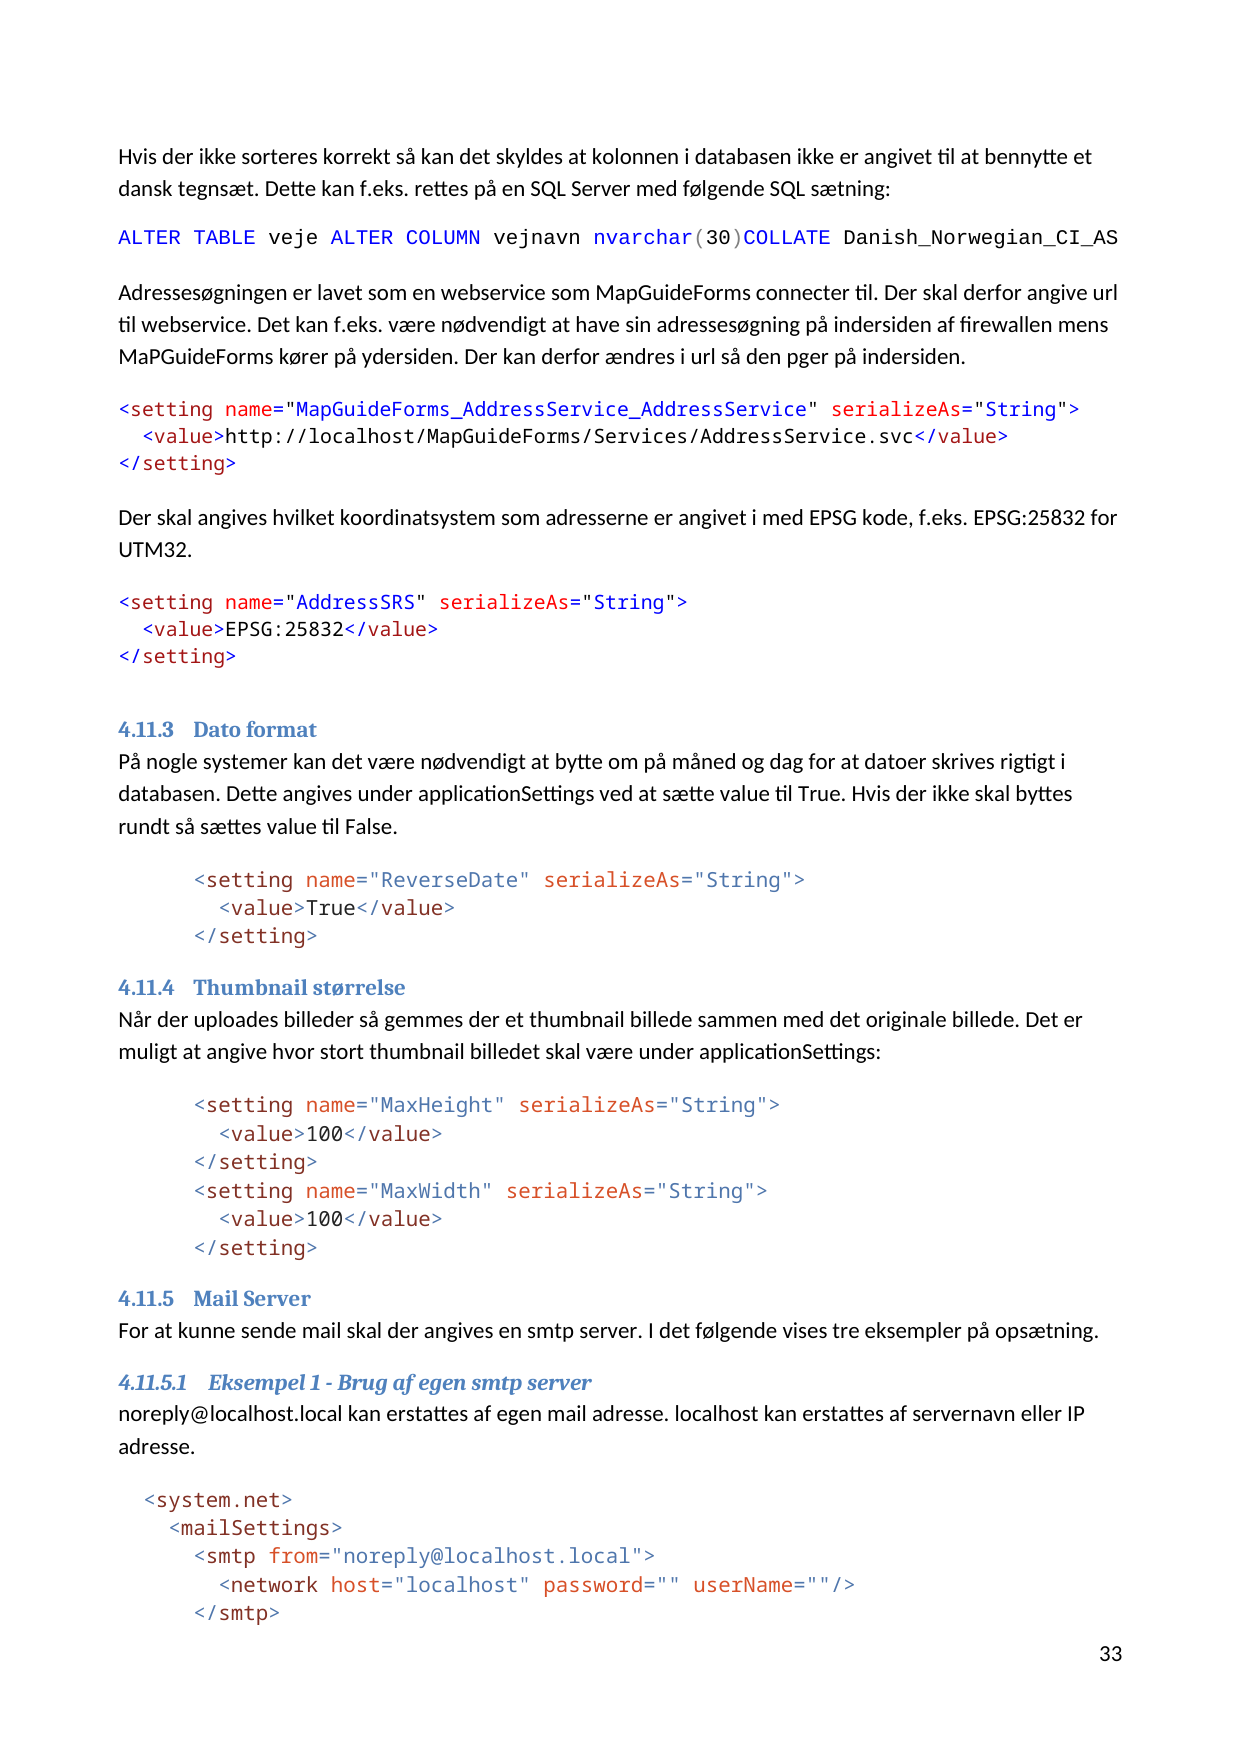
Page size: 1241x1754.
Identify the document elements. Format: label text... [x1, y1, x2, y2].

text Når der uploades billeder så gemmes der et thumbnail billede sammen med det originale billede. Det er muligt at angive hvor stort thumbnail billedet skal være under applicationSettings: [118, 1005, 1122, 1066]
subtitle Eksempel 1 - Brug af egen smtp server [118, 1369, 1122, 1396]
text noreply@localhost.local kan erstattes af egen mail adresse. localhost kan erstattes af servernavn eller IP adresse. [118, 1399, 1122, 1460]
text <value>EPSG:25832</value> [118, 615, 1122, 642]
text <value>http://localhost/MapGuideForms/Services/AddressService.svc</value> [118, 422, 1122, 449]
text <setting name="AddressSRS" serializeAs="String"> [118, 588, 1122, 615]
text </setting> [118, 449, 1122, 476]
text <mailSettings> [118, 1513, 1122, 1542]
text <setting name="MaxWidth" serializeAs="String"> [118, 1176, 1122, 1204]
text <network host="localhost" password="" userName=""/> [118, 1570, 1122, 1598]
text <system.net> [118, 1485, 1122, 1513]
text <setting name="ReverseDate" serializeAs="String"> [118, 865, 1122, 893]
subtitle Mail Server [118, 1286, 1122, 1312]
subtitle Thumbnail størrelse [118, 975, 1122, 1001]
text <value>100</value> [118, 1119, 1122, 1147]
subtitle Dato format [118, 717, 1122, 743]
text For at kunne sende mail skal der angives en smtp server. I det følgende vises tre eksempler på opsætning. [118, 1316, 1122, 1344]
text </setting> [118, 922, 1122, 950]
text På nogle systemer kan det være nødvendigt at bytte om på måned og dag for at datoer skrives rigtigt i databasen. Dette angives under applicationSettings ved at sætte value til True. Hvis der ikke skal byttes rundt så sættes value til False. [118, 747, 1122, 840]
text </setting> [118, 1233, 1122, 1261]
text </setting> [118, 1147, 1122, 1176]
text </smtp> [118, 1598, 1122, 1627]
text <smtp from="noreply@localhost.local"> [118, 1542, 1122, 1570]
text ALTER TABLE veje ALTER COLUMN vejnavn nvarchar(30)COLLATE Danish_Norwegian_CI_AS [118, 227, 1122, 251]
text </setting> [118, 642, 1122, 669]
text <value>100</value> [118, 1204, 1122, 1233]
text <setting name="MaxHeight" serializeAs="String"> [118, 1091, 1122, 1119]
text Hvis der ikke sorteres korrekt så kan det skyldes at kolonnen i databasen ikke er angivet til at bennytte et dansk tegnsæt. Dette kan f.eks. rettes på en SQL Server med følgende SQL sætning: [118, 142, 1122, 202]
text Der skal angives hvilket koordinatsystem som adresserne er angivet i med EPSG kode, f.eks. EPSG:25832 for UTM32. [118, 503, 1122, 563]
text <setting name="MapGuideForms_AddressService_AddressService" serializeAs="String"> [118, 395, 1122, 422]
text Adressesøgningen er lavet som en webservice som MapGuideForms connecter til. Der skal derfor angive url til webservice. Det kan f.eks. være nødvendigt at have sin adressesøgning på indersiden af firewallen mens MaPGuideForms kører på ydersiden. Der kan derfor ændres i url så den pger på indersiden. [118, 278, 1122, 370]
text <value>True</value> [118, 893, 1122, 922]
